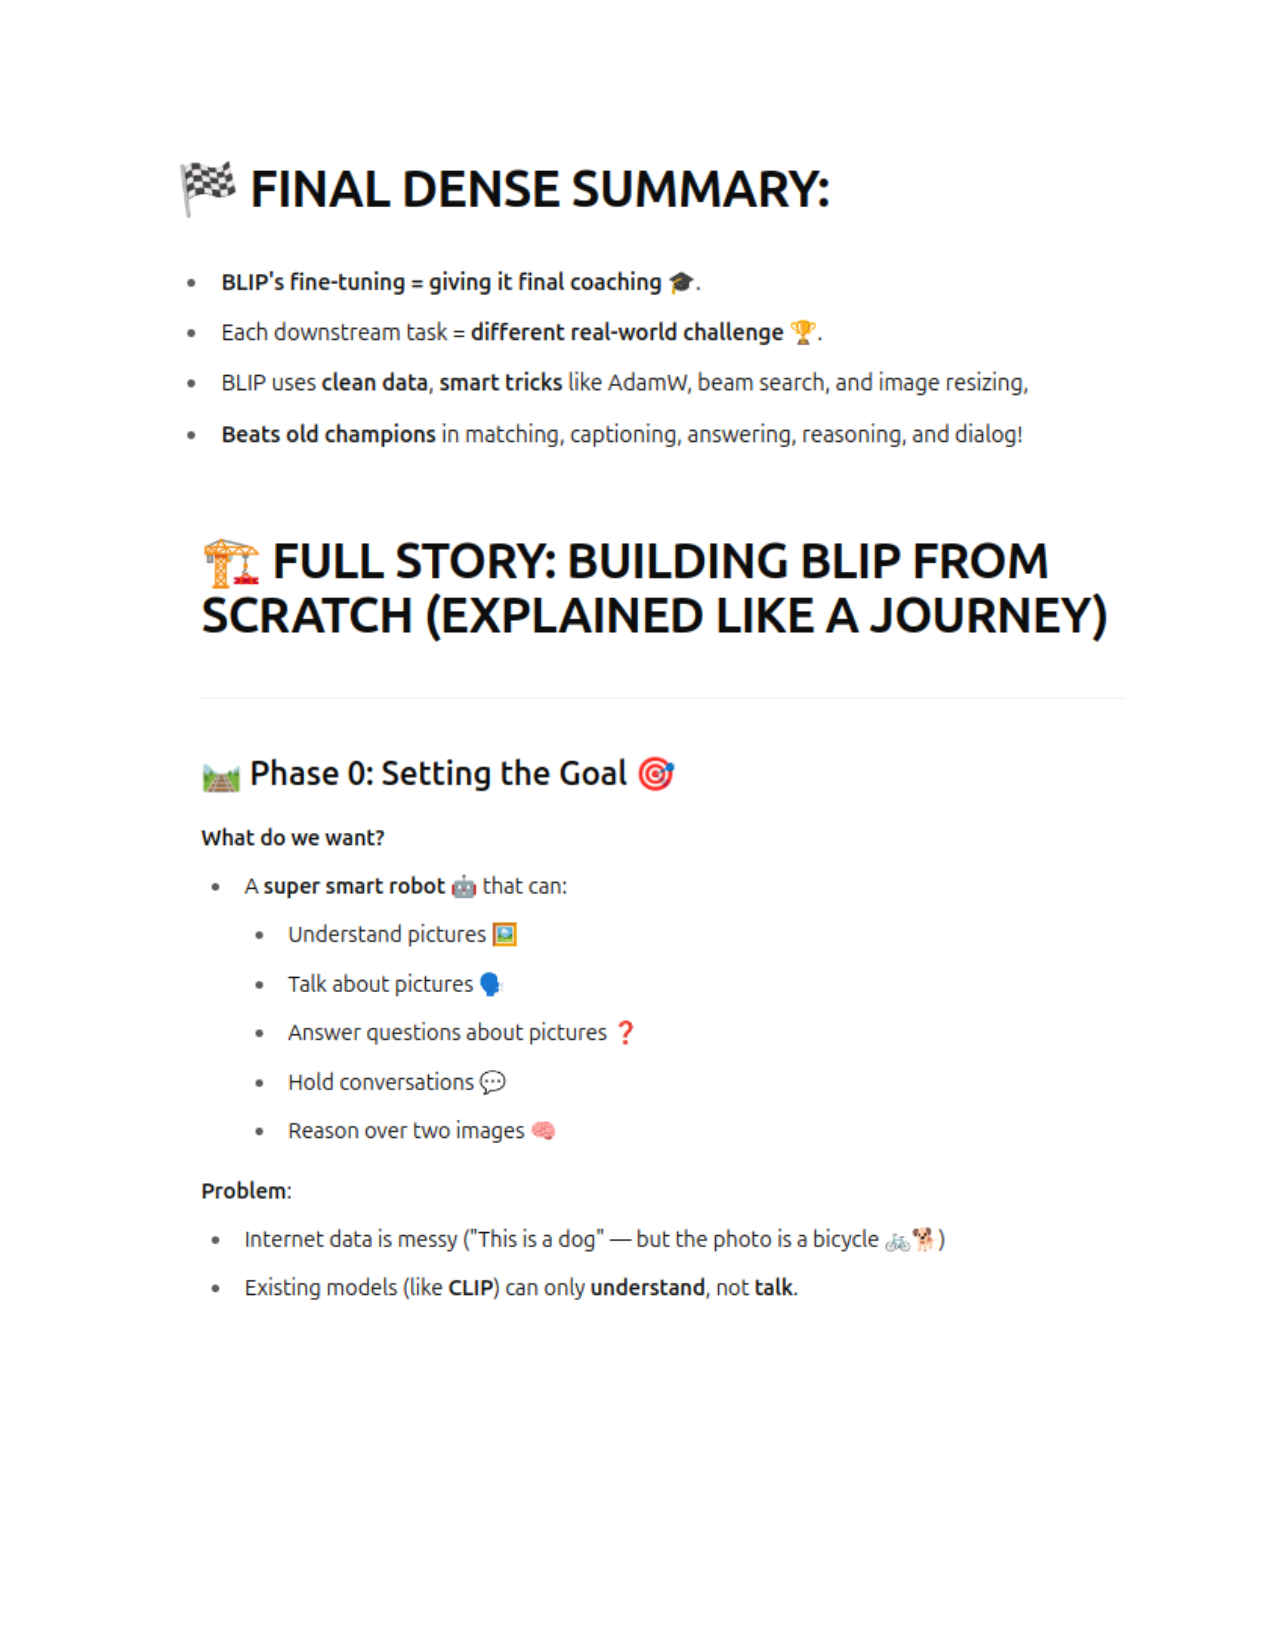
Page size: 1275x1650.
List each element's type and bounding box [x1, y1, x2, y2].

picture [150, 150, 1057, 488]
picture [150, 512, 1125, 1303]
